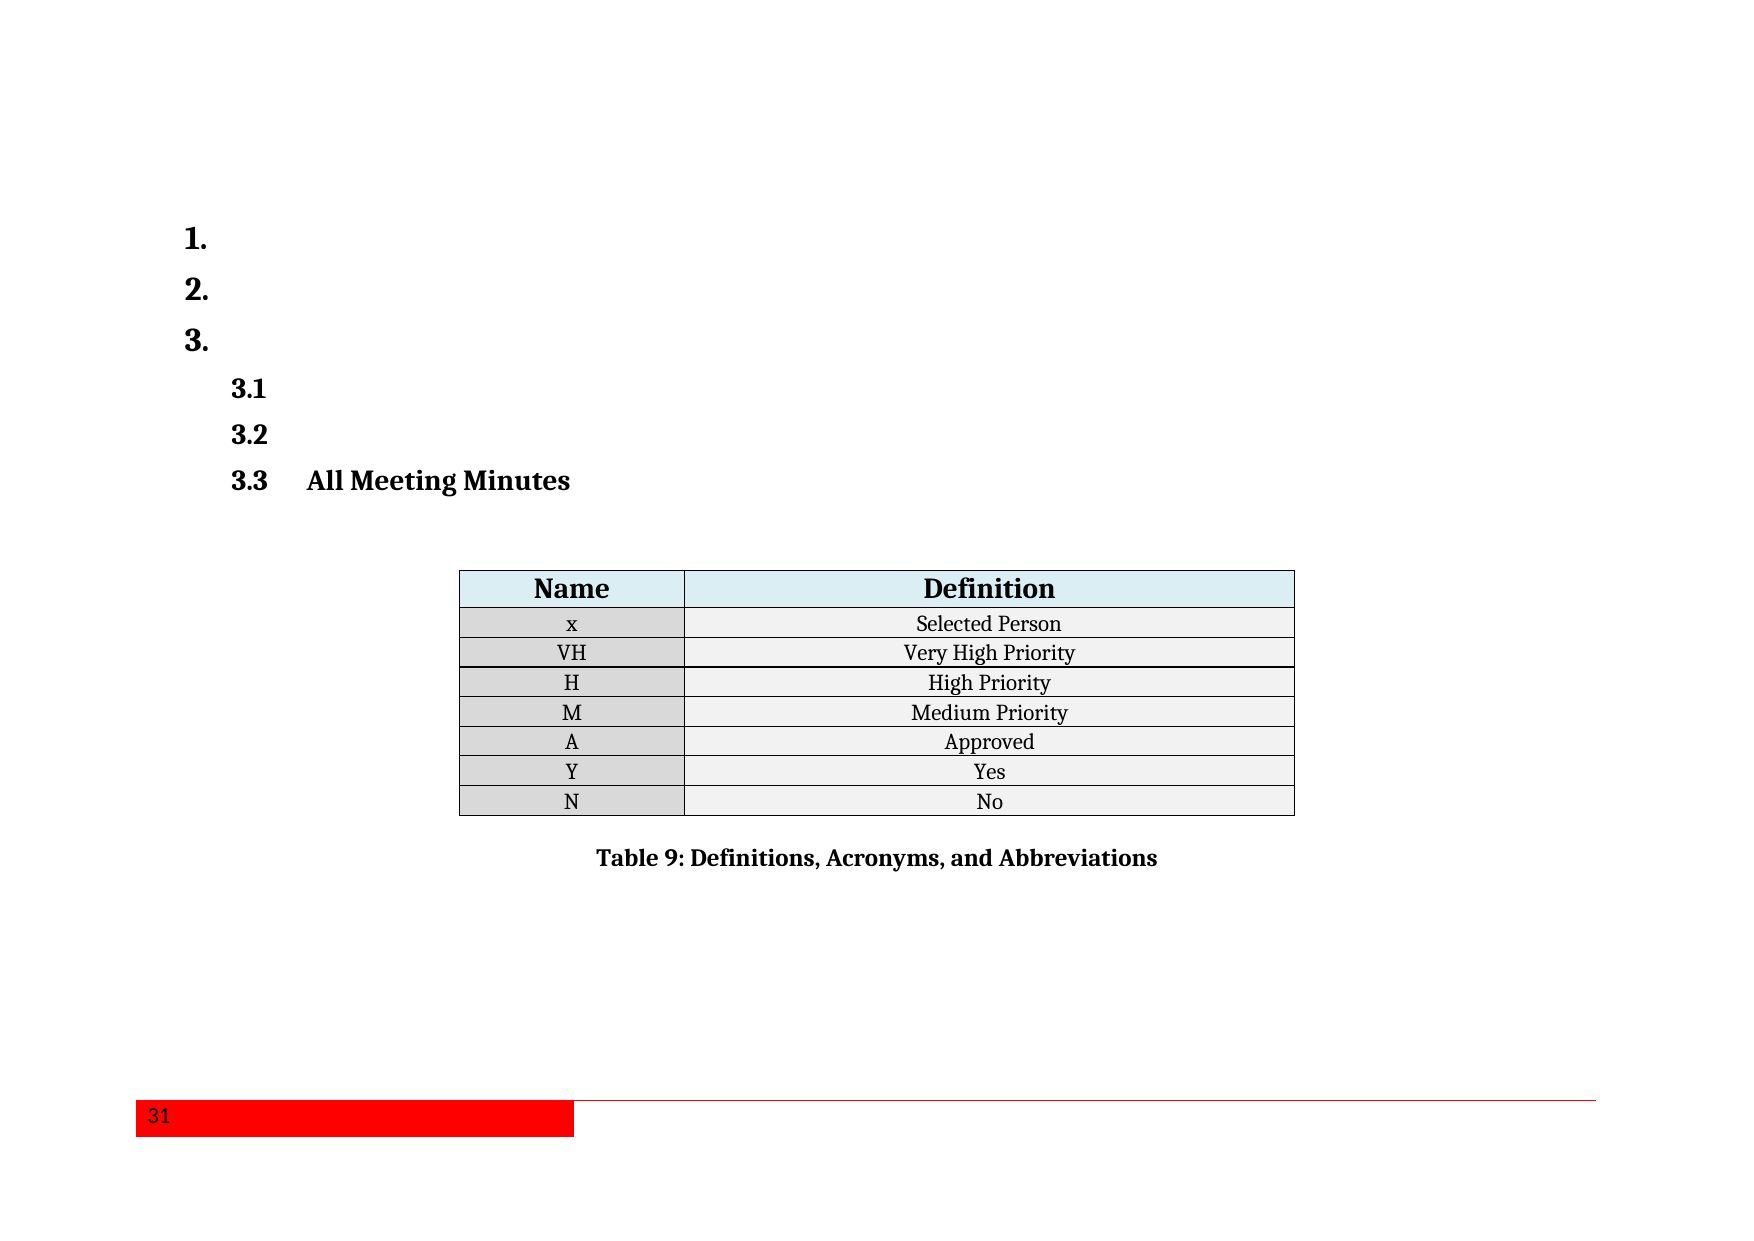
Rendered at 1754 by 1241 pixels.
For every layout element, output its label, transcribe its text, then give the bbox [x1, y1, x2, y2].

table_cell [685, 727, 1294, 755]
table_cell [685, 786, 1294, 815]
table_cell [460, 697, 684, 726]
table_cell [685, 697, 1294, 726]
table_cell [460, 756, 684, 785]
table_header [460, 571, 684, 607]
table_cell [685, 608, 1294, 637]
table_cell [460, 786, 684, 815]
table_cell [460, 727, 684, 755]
subtitle All Meeting Minutes [231, 464, 1607, 498]
list Table 9: Definitions, Acronyms, and Abbreviations [147, 843, 1607, 872]
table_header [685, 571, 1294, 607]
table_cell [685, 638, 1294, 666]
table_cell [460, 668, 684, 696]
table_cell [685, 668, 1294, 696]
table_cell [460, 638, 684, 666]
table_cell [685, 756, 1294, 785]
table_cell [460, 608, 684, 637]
